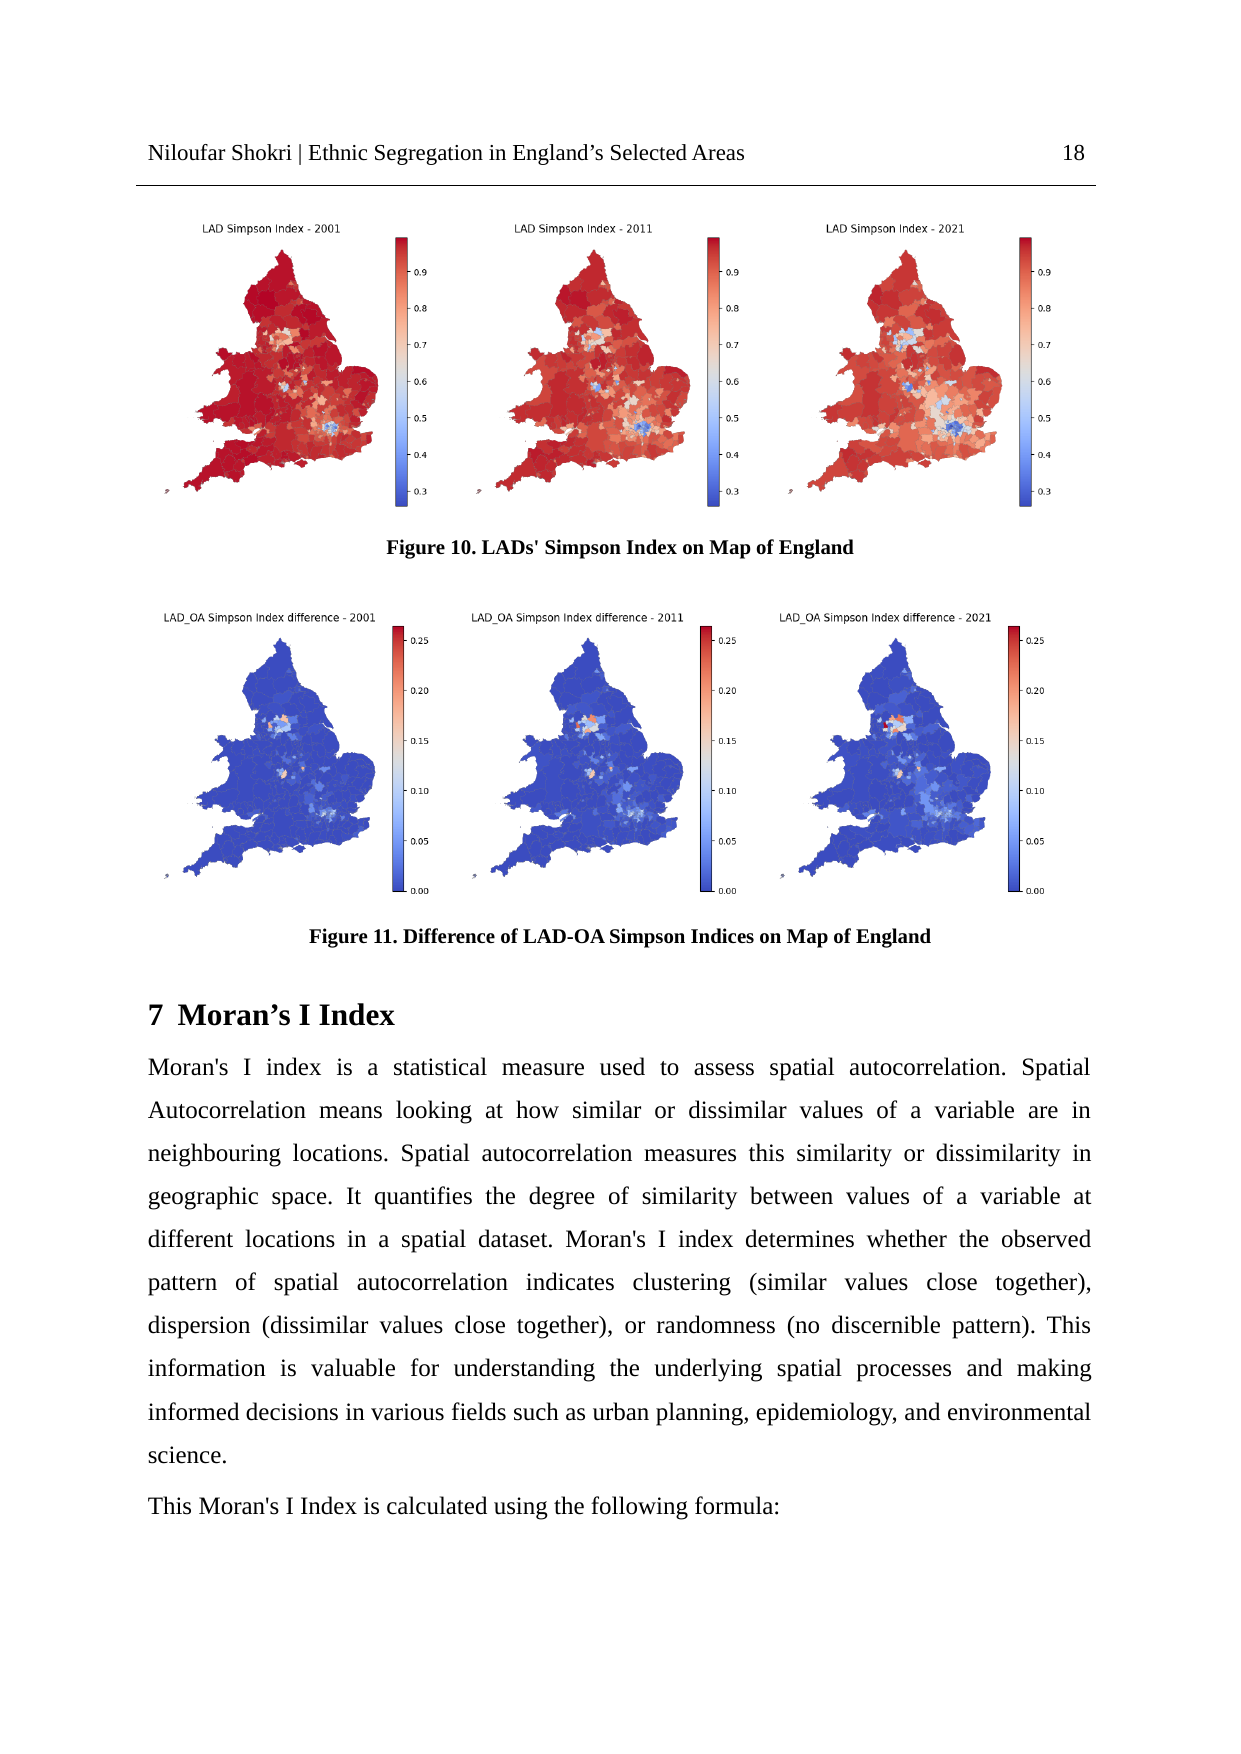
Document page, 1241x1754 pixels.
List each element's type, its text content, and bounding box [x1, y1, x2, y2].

text Moran’s I Index [148, 996, 1092, 1032]
text This Moran's I Index is calculated using the following formula: [148, 1491, 1092, 1520]
picture [147, 216, 1057, 512]
text Figure 10. LADs' Simpson Index on Map of England [148, 534, 1092, 559]
picture [147, 606, 1050, 902]
text Figure 11. Difference of LAD-OA Simpson Indices on Map of England [148, 924, 1092, 948]
text Moran's I index is a statistical measure used to assess spatial autocorrelation. Spatial Autocorrelation means looking at how similar or dissimilar values of a variable are in neighbouring locations. Spatial autocorrelation measures this similarity or dissimilarity in geographic space. It quantifies the degree of similarity between values of a variable at different locations in a spatial dataset. Moran's I index determines whether the observed pattern of spatial autocorrelation indicates clustering (similar values close together), dispersion (dissimilar values close together), or randomness (no discernible pattern). This information is valuable for understanding the underlying spatial processes and making informed decisions in various fields such as urban planning, epidemiology, and environmental science. [148, 1052, 1092, 1468]
